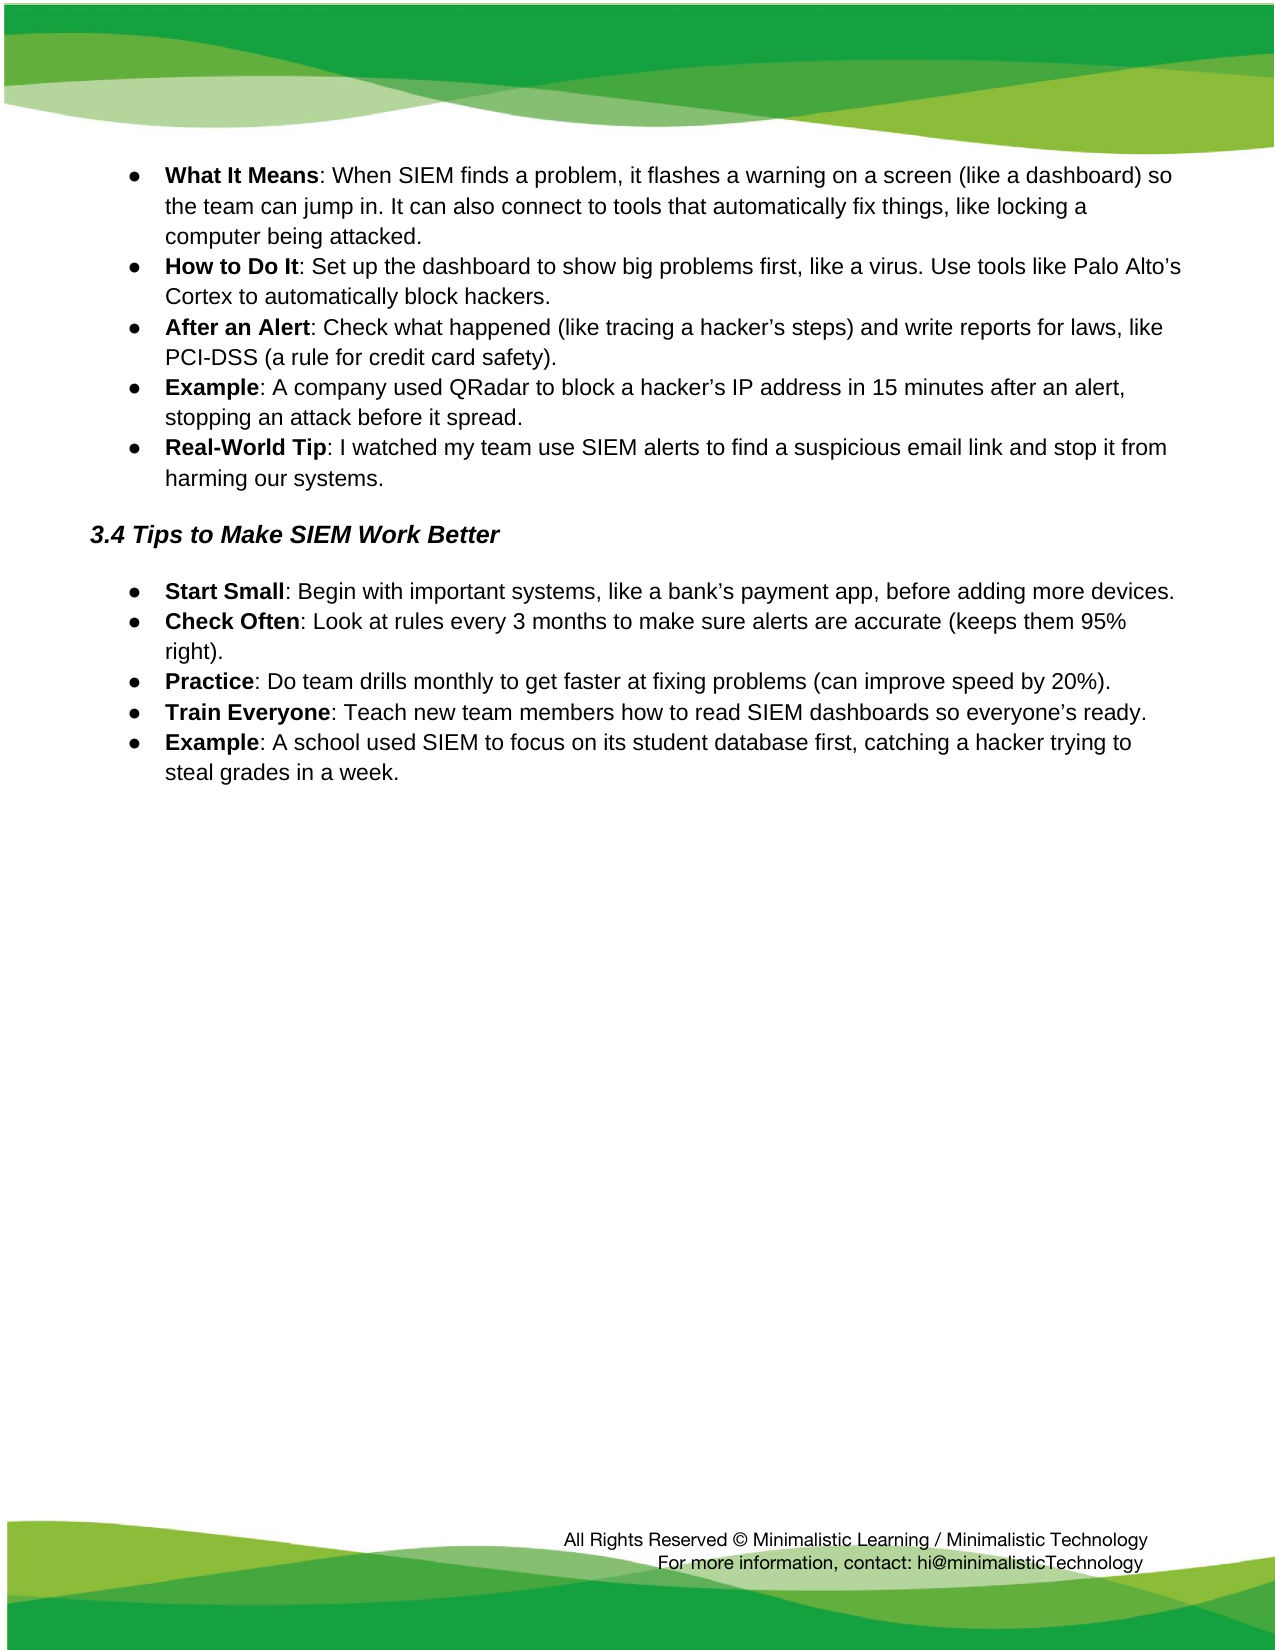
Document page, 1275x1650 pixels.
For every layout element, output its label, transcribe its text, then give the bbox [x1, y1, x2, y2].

list Check Often: Look at rules every 3 months to make sure alerts are accurate (keeps them 95% right). [127, 608, 1185, 664]
list How to Do It: Set up the dashboard to show big problems first, like a virus. Use tools like Palo Alto’s Cortex to automatically block hackers. [127, 253, 1185, 309]
list Example: A school used SIEM to focus on its student database first, catching a hacker trying to steal grades in a week. [127, 729, 1185, 785]
list After an Alert: Check what happened (like tracing a hacker’s steps) and write reports for laws, like PCI-DSS (a rule for credit card safety). [127, 313, 1185, 370]
picture [6, 1506, 1275, 1650]
list Practice: Do team drills monthly to get faster at fixing problems (can improve speed by 20%). [127, 668, 1185, 695]
list Train Everyone: Teach new team members how to read SIEM dashboards so everyone’s ready. [127, 698, 1185, 725]
subtitle 3.4 Tips to Make SIEM Work Better [90, 520, 1185, 548]
picture [3, 3, 1274, 159]
list Real-World Tip: I watched my team use SIEM alerts to find a suspicious email link and stop it from harming our systems. [127, 434, 1185, 491]
list Start Small: Begin with important systems, like a bank’s payment app, before adding more devices. [127, 578, 1185, 604]
list Example: A company used QRadar to block a hacker’s IP address in 15 minutes after an alert, stopping an attack before it spread. [127, 374, 1185, 430]
list What It Means: When SIEM finds a problem, it flashes a warning on a screen (like a dashboard) so the team can jump in. It can also connect to tools that automatically fix things, like locking a computer being attacked. [127, 150, 1185, 249]
